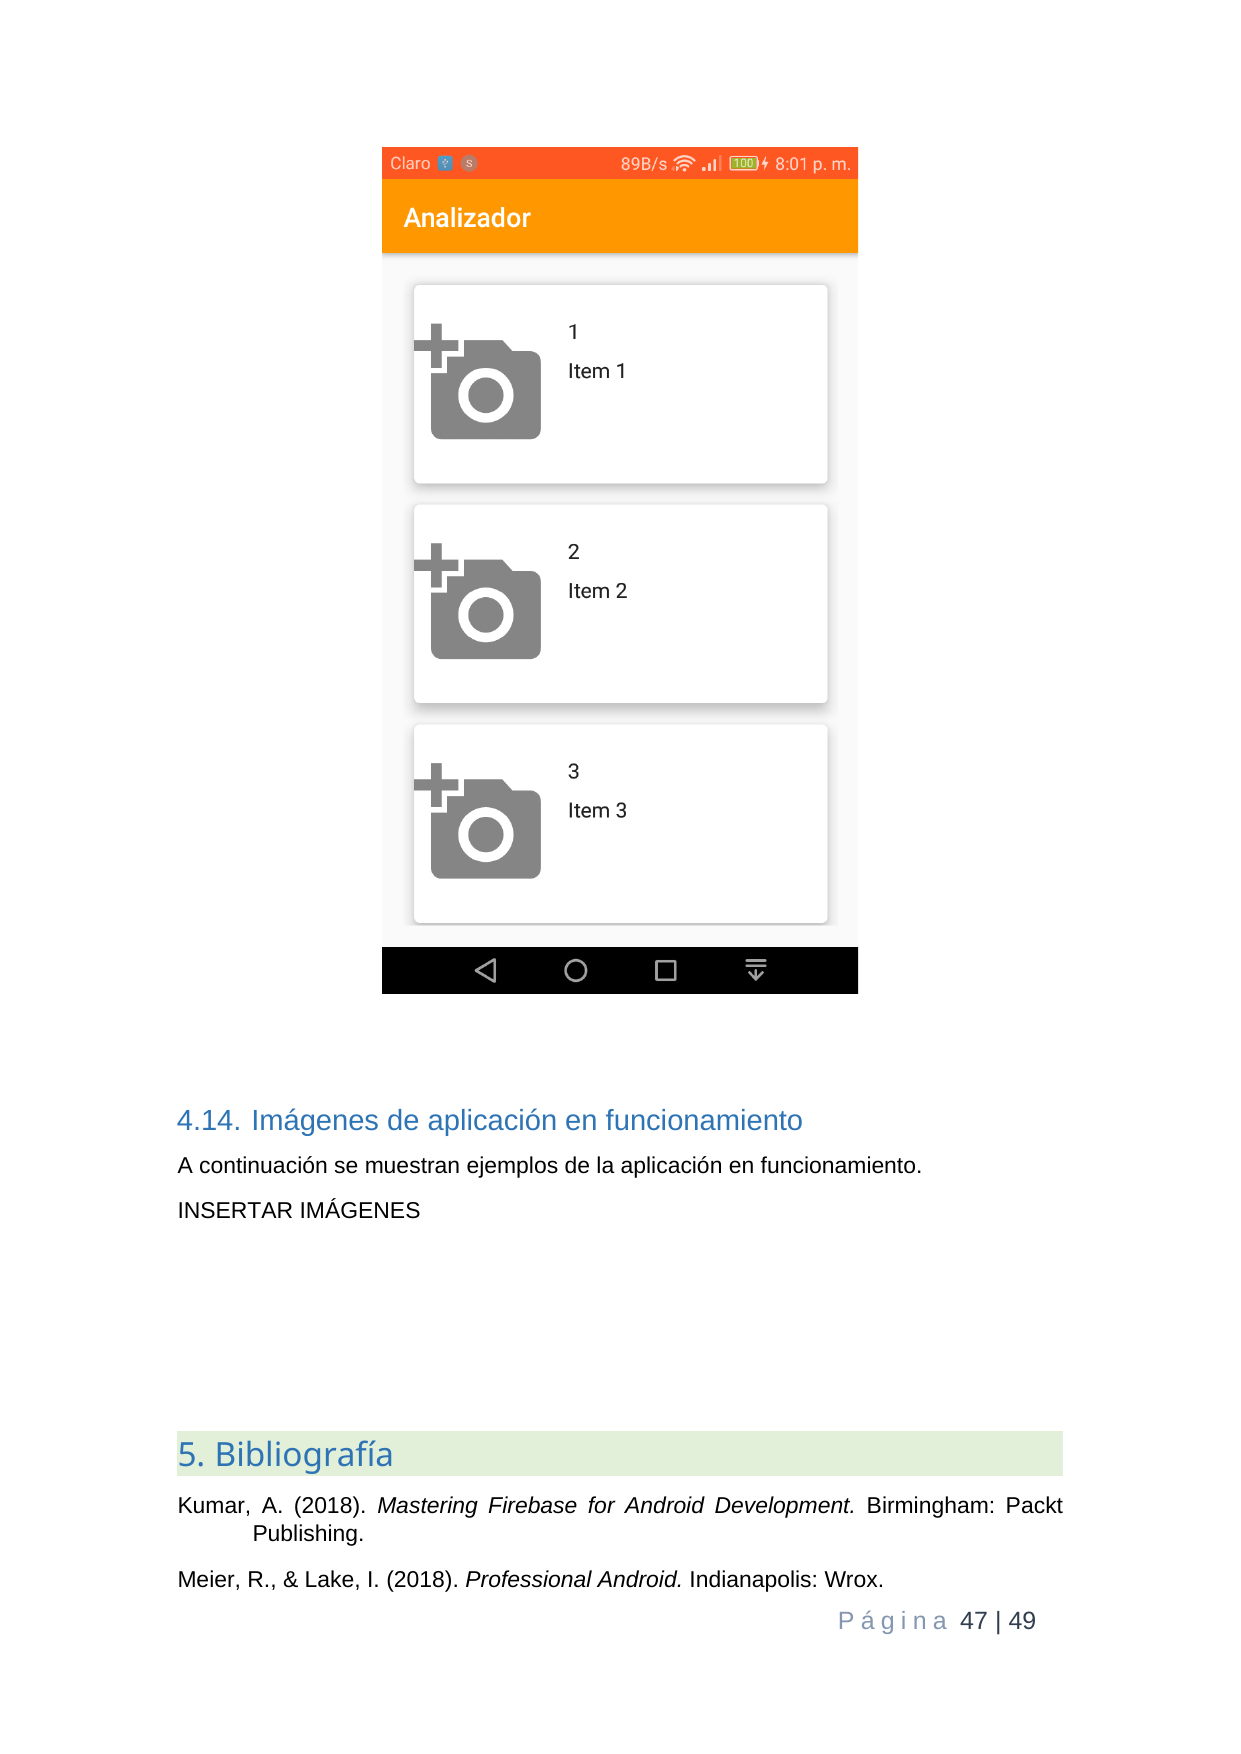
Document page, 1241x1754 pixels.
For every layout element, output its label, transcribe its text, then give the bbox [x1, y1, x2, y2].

subtitle Imágenes de aplicación en funcionamiento [177, 1103, 1063, 1136]
text INSERTAR IMÁGENES [177, 1197, 1063, 1223]
text A continuación se muestran ejemplos de la aplicación en funcionamiento. [177, 1152, 1063, 1178]
